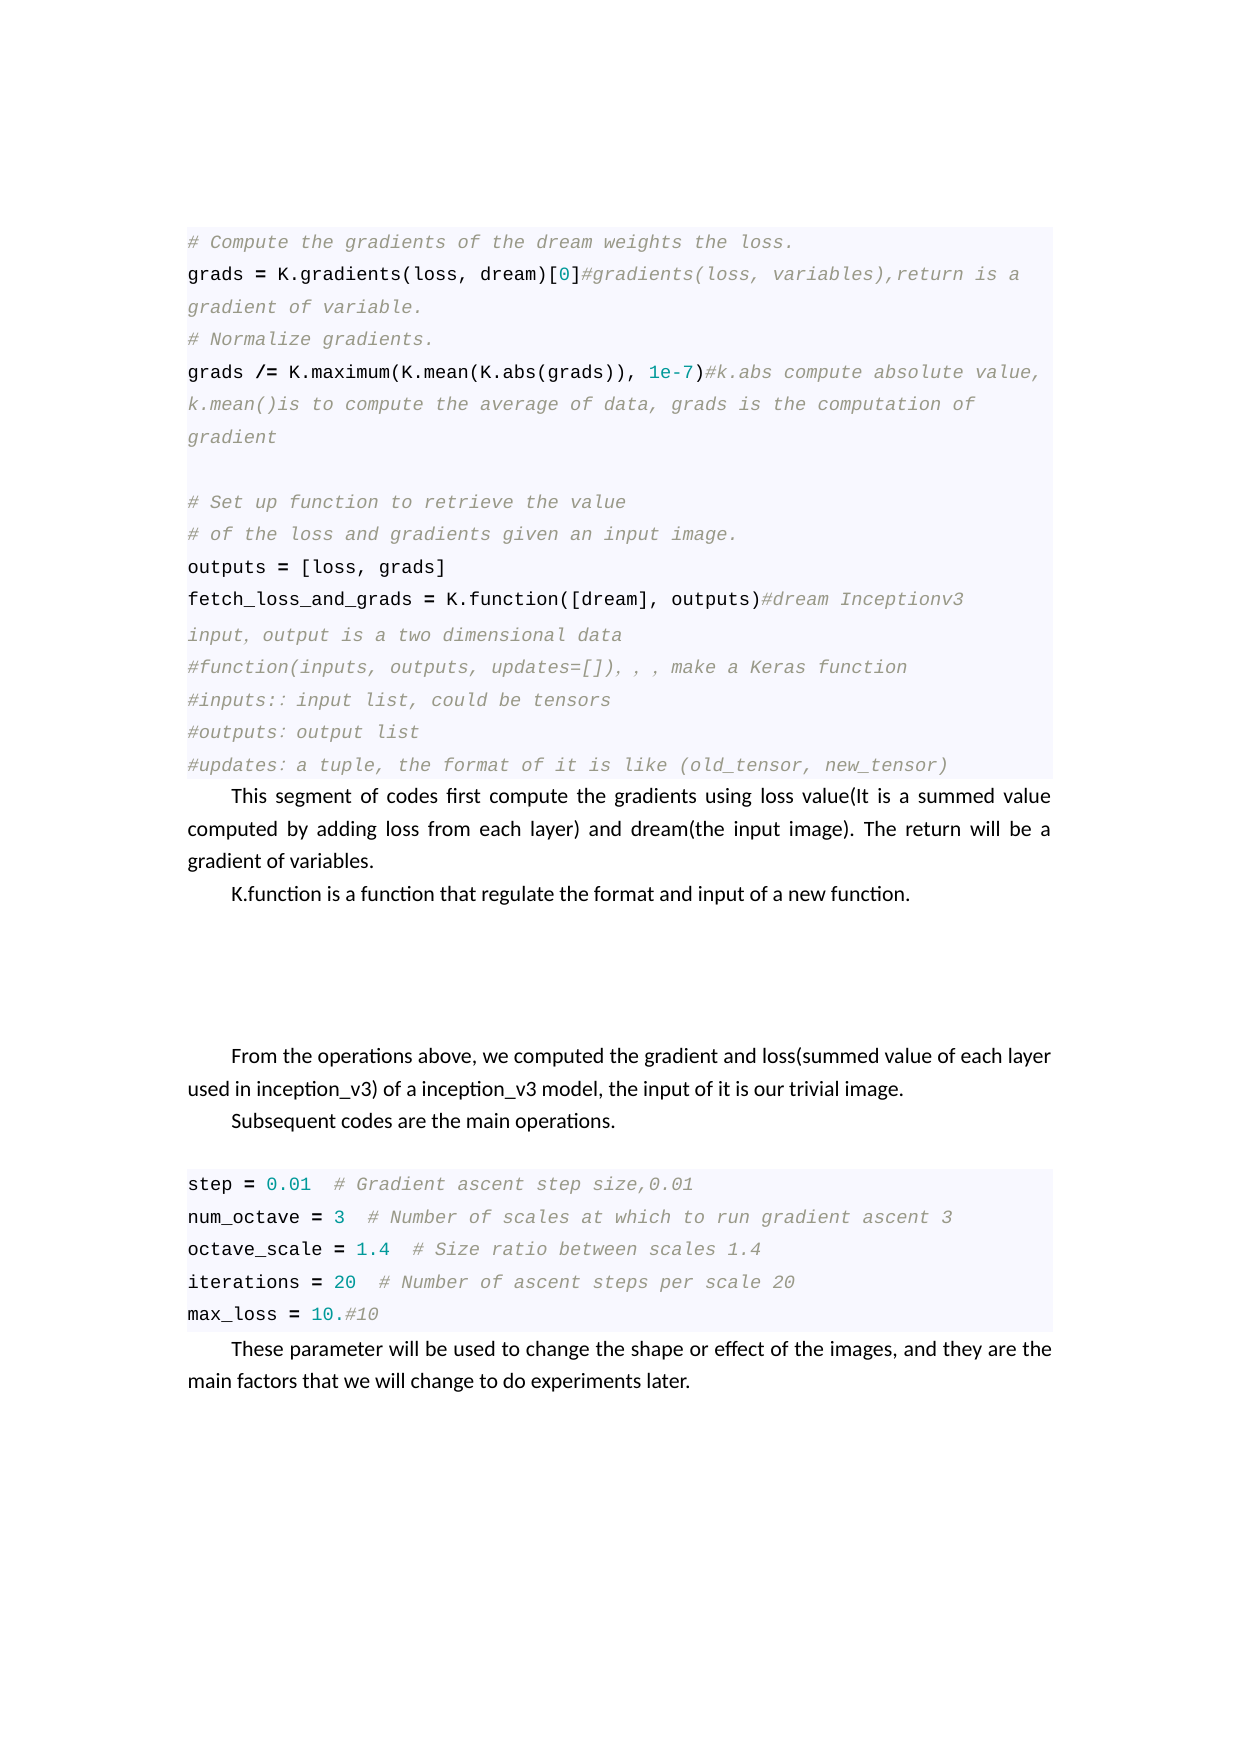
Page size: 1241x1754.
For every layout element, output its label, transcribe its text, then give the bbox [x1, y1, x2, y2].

text Subsequent codes are the main operations. [187, 1104, 1053, 1137]
text From the operations above, we computed the gradient and loss(summed value of each layer used in inception_v3) of a inception_v3 model, the input of it is our trivial image. [187, 1039, 1053, 1104]
text step = 0.01 # Gradient ascent step size,0.01 num_octave = 3 # Number of scales at which to run gradient ascent 3 octave_scale = 1.4 # Size ratio between scales 1.4 iterations = 20 # Number of ascent steps per scale 20 max_loss = 10.#10 [187, 1169, 1053, 1332]
text K.function is a function that regulate the format and input of a new function. [187, 877, 1053, 909]
text # Compute the gradients of the dream weights the loss. grads = K.gradients(loss, dream)[0]#gradients(loss, variables),return is a gradient of variable. # Normalize gradients. grads /= K.maximum(K.mean(K.abs(grads)), 1e-7)#k.abs compute absolute value, k.mean()is to compute the average of data, grads is the computation of gradient # Set up function to retrieve the value # of the loss and gradients given an input image. outputs = [loss, grads] fetch_loss_and_grads = K.function([dream], outputs)#dream Inceptionv3 input，output is a two dimensional data #function(inputs, outputs, updates=[])，，，make a Keras function #inputs:：input list, could be tensors #outputs：output list #updates：a tuple, the format of it is like (old_tensor, new_tensor) [187, 227, 1053, 779]
text These parameter will be used to change the shape or effect of the images, and they are the main factors that we will change to do experiments later. [187, 1332, 1053, 1397]
text This segment of codes first compute the gradients using loss value(It is a summed value computed by adding loss from each layer) and dream(the input image). The return will be a gradient of variables. [187, 779, 1053, 877]
